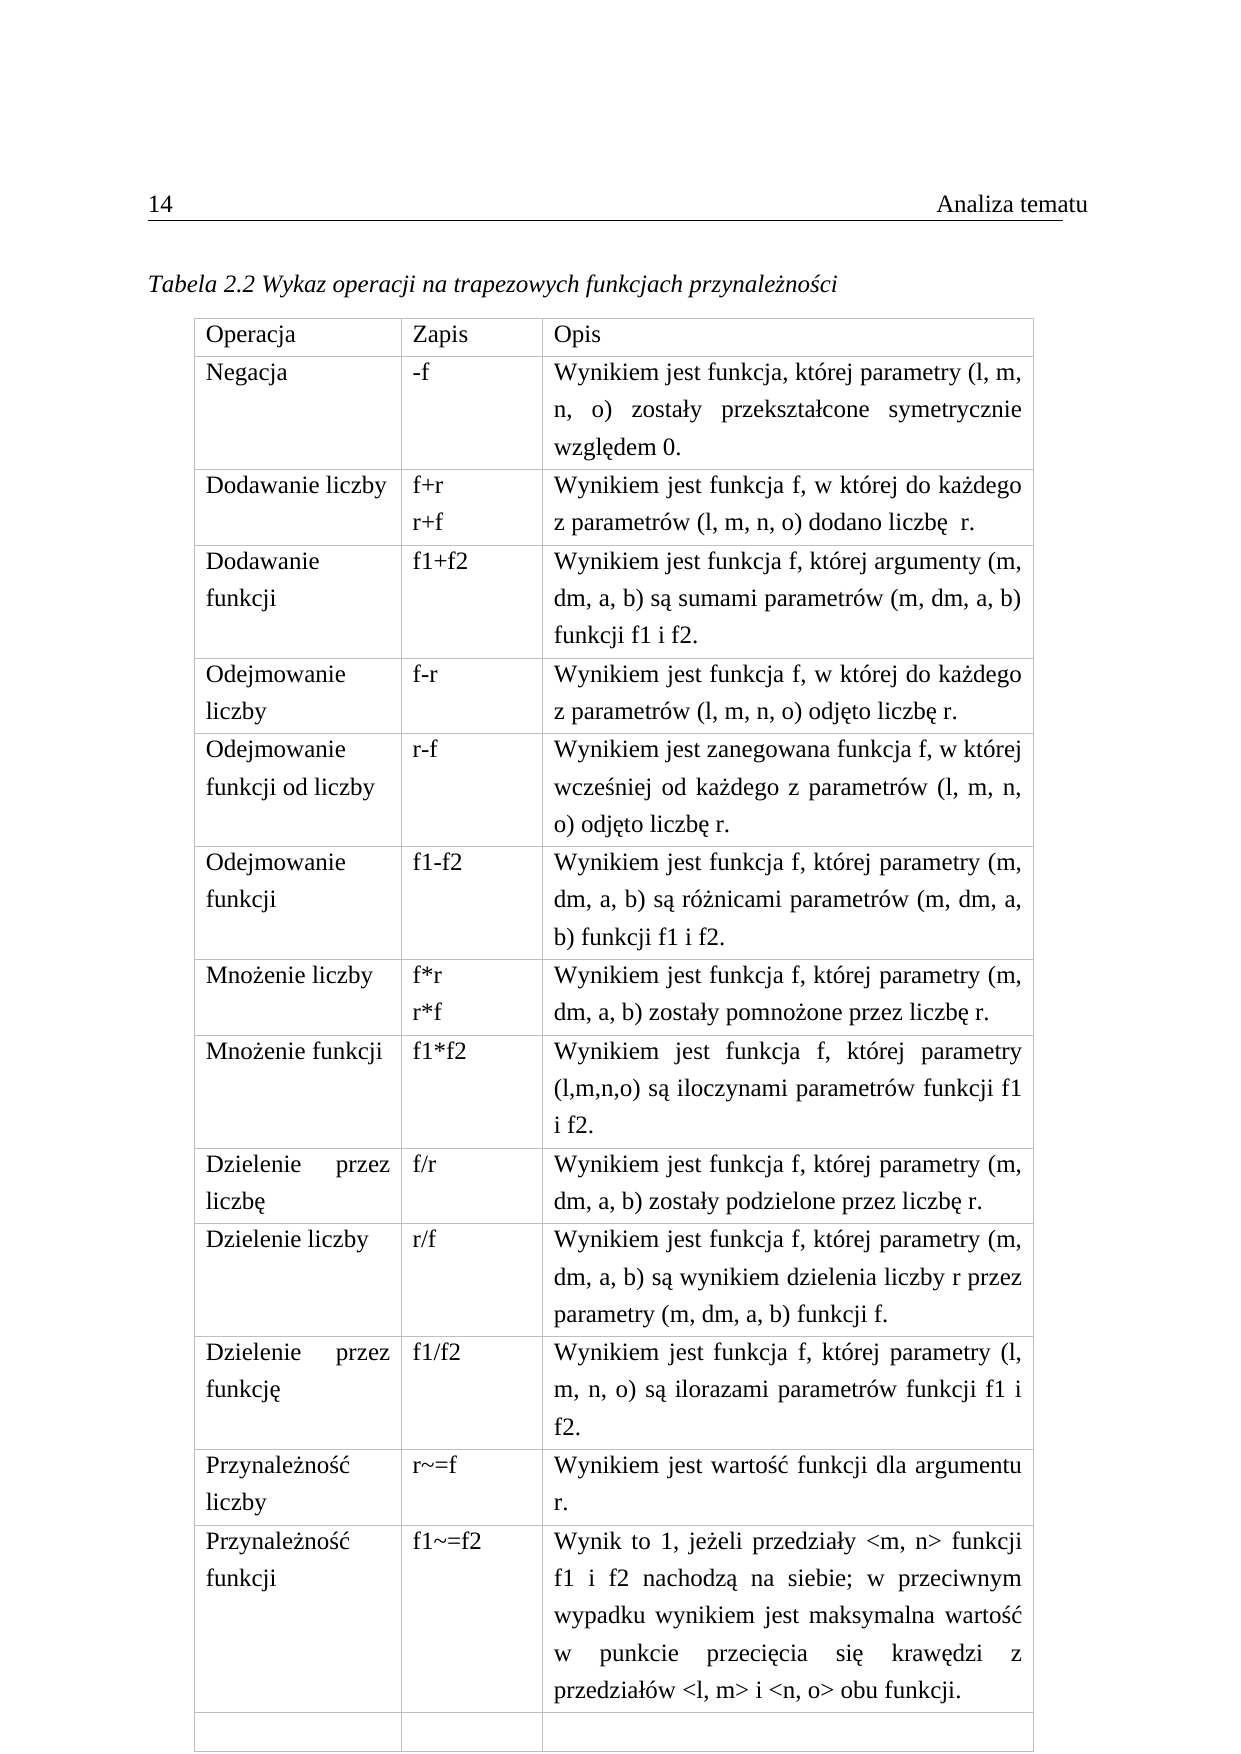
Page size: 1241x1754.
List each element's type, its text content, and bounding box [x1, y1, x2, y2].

table_cell f1-f2 [402, 847, 542, 959]
table_cell Wynik to 1, jeżeli przedziały <m, n> funkcji f1 i f2 nachodzą na siebie; w przeciwnym wypadku wynikiem jest maksymalna wartość w punkcie przecięcia się krawędzi z przedziałów <l, m> i <n, o> obu funkcji. [543, 1526, 1033, 1712]
table_cell Mnożenie funkcji [195, 1036, 401, 1148]
table_cell r~=f [402, 1450, 542, 1525]
table_cell r-f [402, 734, 542, 846]
table_cell Przynależność funkcji [195, 1526, 401, 1712]
table_cell Odejmowanie liczby [195, 659, 401, 733]
table_cell Wynikiem jest zanegowana funkcja f, w której wcześniej od każdego z parametrów (l, m, n, o) odjęto liczbę r. [543, 734, 1033, 846]
table_cell -f [402, 357, 542, 469]
table_cell f1*f2 [402, 1036, 542, 1148]
table_cell Dzielenie liczby [195, 1224, 401, 1336]
table_cell Wynikiem jest funkcja f, której parametry (m, dm, a, b) są wynikiem dzielenia liczby r przez parametry (m, dm, a, b) funkcji f. [543, 1224, 1033, 1336]
table_cell [402, 1713, 542, 1751]
table_header Operacja [195, 319, 401, 356]
table_cell Wynikiem jest funkcja f, której parametry (l, m, n, o) są ilorazami parametrów funkcji f1 i f2. [543, 1337, 1033, 1449]
table_cell f+r r+f [402, 470, 542, 545]
table_cell Wynikiem jest funkcja f, której parametry (l,m,n,o) są iloczynami parametrów funkcji f1 i f2. [543, 1036, 1033, 1148]
table_cell Wynikiem jest funkcja f, w której do każdego z parametrów (l, m, n, o) odjęto liczbę r. [543, 659, 1033, 733]
table_cell f-r [402, 659, 542, 733]
table_cell Wynikiem jest funkcja f, której parametry (m, dm, a, b) zostały pomnożone przez liczbę r. [543, 960, 1033, 1035]
table_header Opis [543, 319, 1033, 356]
table_cell f1/f2 [402, 1337, 542, 1449]
table_cell f1~=f2 [402, 1526, 542, 1712]
table_cell Wynikiem jest wartość funkcji dla argumentu r. [543, 1450, 1033, 1525]
table_cell Dzielenie przez liczbę [195, 1149, 401, 1223]
table_cell Dodawanie liczby [195, 470, 401, 545]
table_cell Wynikiem jest funkcja f, której parametry (m, dm, a, b) są różnicami parametrów (m, dm, a, b) funkcji f1 i f2. [543, 847, 1033, 959]
table_cell Negacja [195, 357, 401, 469]
table_cell Odejmowanie funkcji [195, 847, 401, 959]
table_cell [543, 1713, 1033, 1751]
table_cell f1+f2 [402, 546, 542, 658]
table_cell Mnożenie liczby [195, 960, 401, 1035]
table_cell Wynikiem jest funkcja f, której argumenty (m, dm, a, b) są sumami parametrów (m, dm, a, b) funkcji f1 i f2. [543, 546, 1033, 658]
table_cell Przynależność liczby [195, 1450, 401, 1525]
table_cell r/f [402, 1224, 542, 1336]
table_cell f*r r*f [402, 960, 542, 1035]
table_header Zapis [402, 319, 542, 356]
table_cell f/r [402, 1149, 542, 1223]
table_cell Wynikiem jest funkcja f, której parametry (m, dm, a, b) zostały podzielone przez liczbę r. [543, 1149, 1033, 1223]
table_cell Odejmowanie funkcji od liczby [195, 734, 401, 846]
text Tabela 2.2 Wykaz operacji na trapezowych funkcjach przynależności [148, 269, 1063, 298]
table_cell Wynikiem jest funkcja, której parametry (l, m, n, o) zostały przekształcone symetrycznie względem 0. [543, 357, 1033, 469]
table_cell Dodawanie funkcji [195, 546, 401, 658]
table_cell Wynikiem jest funkcja f, w której do każdego z parametrów (l, m, n, o) dodano liczbę r. [543, 470, 1033, 545]
table_cell Dzielenie przez funkcję [195, 1337, 401, 1449]
table_cell [195, 1713, 401, 1751]
